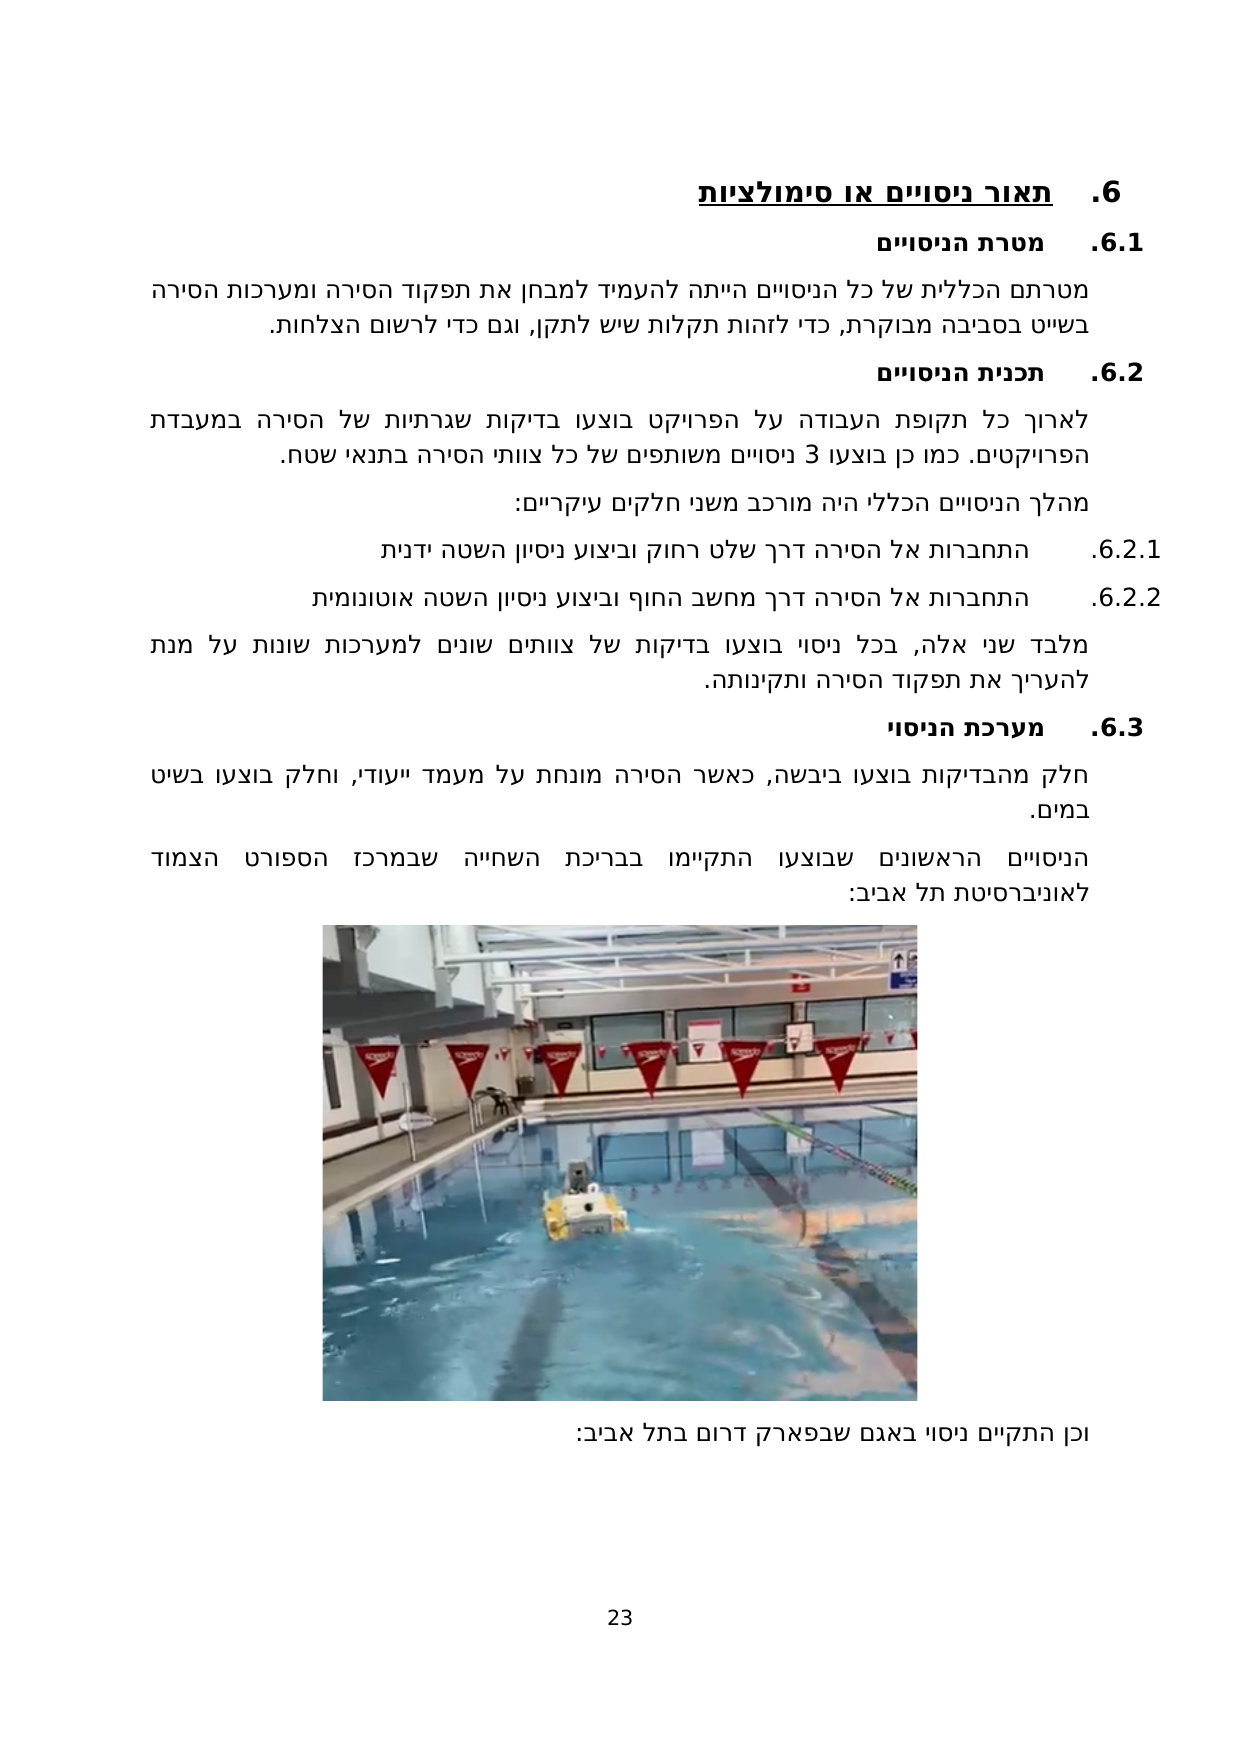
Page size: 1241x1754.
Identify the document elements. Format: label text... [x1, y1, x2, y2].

text מלבד שני אלה, בכל ניסוי בוצעו בדיקות של צוותים שונים למערכות שונות על מנת להעריך את תפקוד הסירה ותקינותה. [150, 631, 1090, 695]
subtitle מטרת הניסויים [150, 228, 1090, 257]
subtitle תכנית הניסויים [150, 358, 1090, 387]
text מטרתם הכללית של כל הניסויים הייתה להעמיד למבחן את תפקוד הסירה ומערכות הסירה בשייט בסביבה מבוקרת, כדי לזהות תקלות שיש לתקן, וגם כדי לרשום הצלחות. [150, 276, 1090, 340]
text וכן התקיים ניסוי באגם שבפארק דרום בתל אביב: [150, 1419, 1090, 1448]
subtitle התחברות אל הסירה דרך מחשב החוף וביצוע ניסיון השטה אוטונומית [150, 583, 1090, 612]
subtitle התחברות אל הסירה דרך שלט רחוק וביצוע ניסיון השטה ידנית [150, 536, 1090, 565]
text מהלך הניסויים הכללי היה מורכב משני חלקים עיקריים: [150, 488, 1090, 517]
picture [322, 925, 918, 1401]
text לארוך כל תקופת העבודה על הפרויקט בוצעו בדיקות שגרתיות של הסירה במעבדת הפרויקטים. כמו כן בוצעו 3 ניסויים משותפים של כל צוותי הסירה בתנאי שטח. [150, 406, 1090, 470]
subtitle מערכת הניסוי [150, 713, 1090, 742]
text הניסויים הראשונים שבוצעו התקיימו בבריכת השחייה שבמרכז הספורט הצמוד לאוניברסיטת תל אביב: [150, 843, 1090, 907]
subtitle תאור ניסויים או סימולציות [150, 175, 1090, 209]
text חלק מהבדיקות בוצעו ביבשה, כאשר הסירה מונחת על מעמד ייעודי, וחלק בוצעו בשיט במים. [150, 761, 1090, 825]
